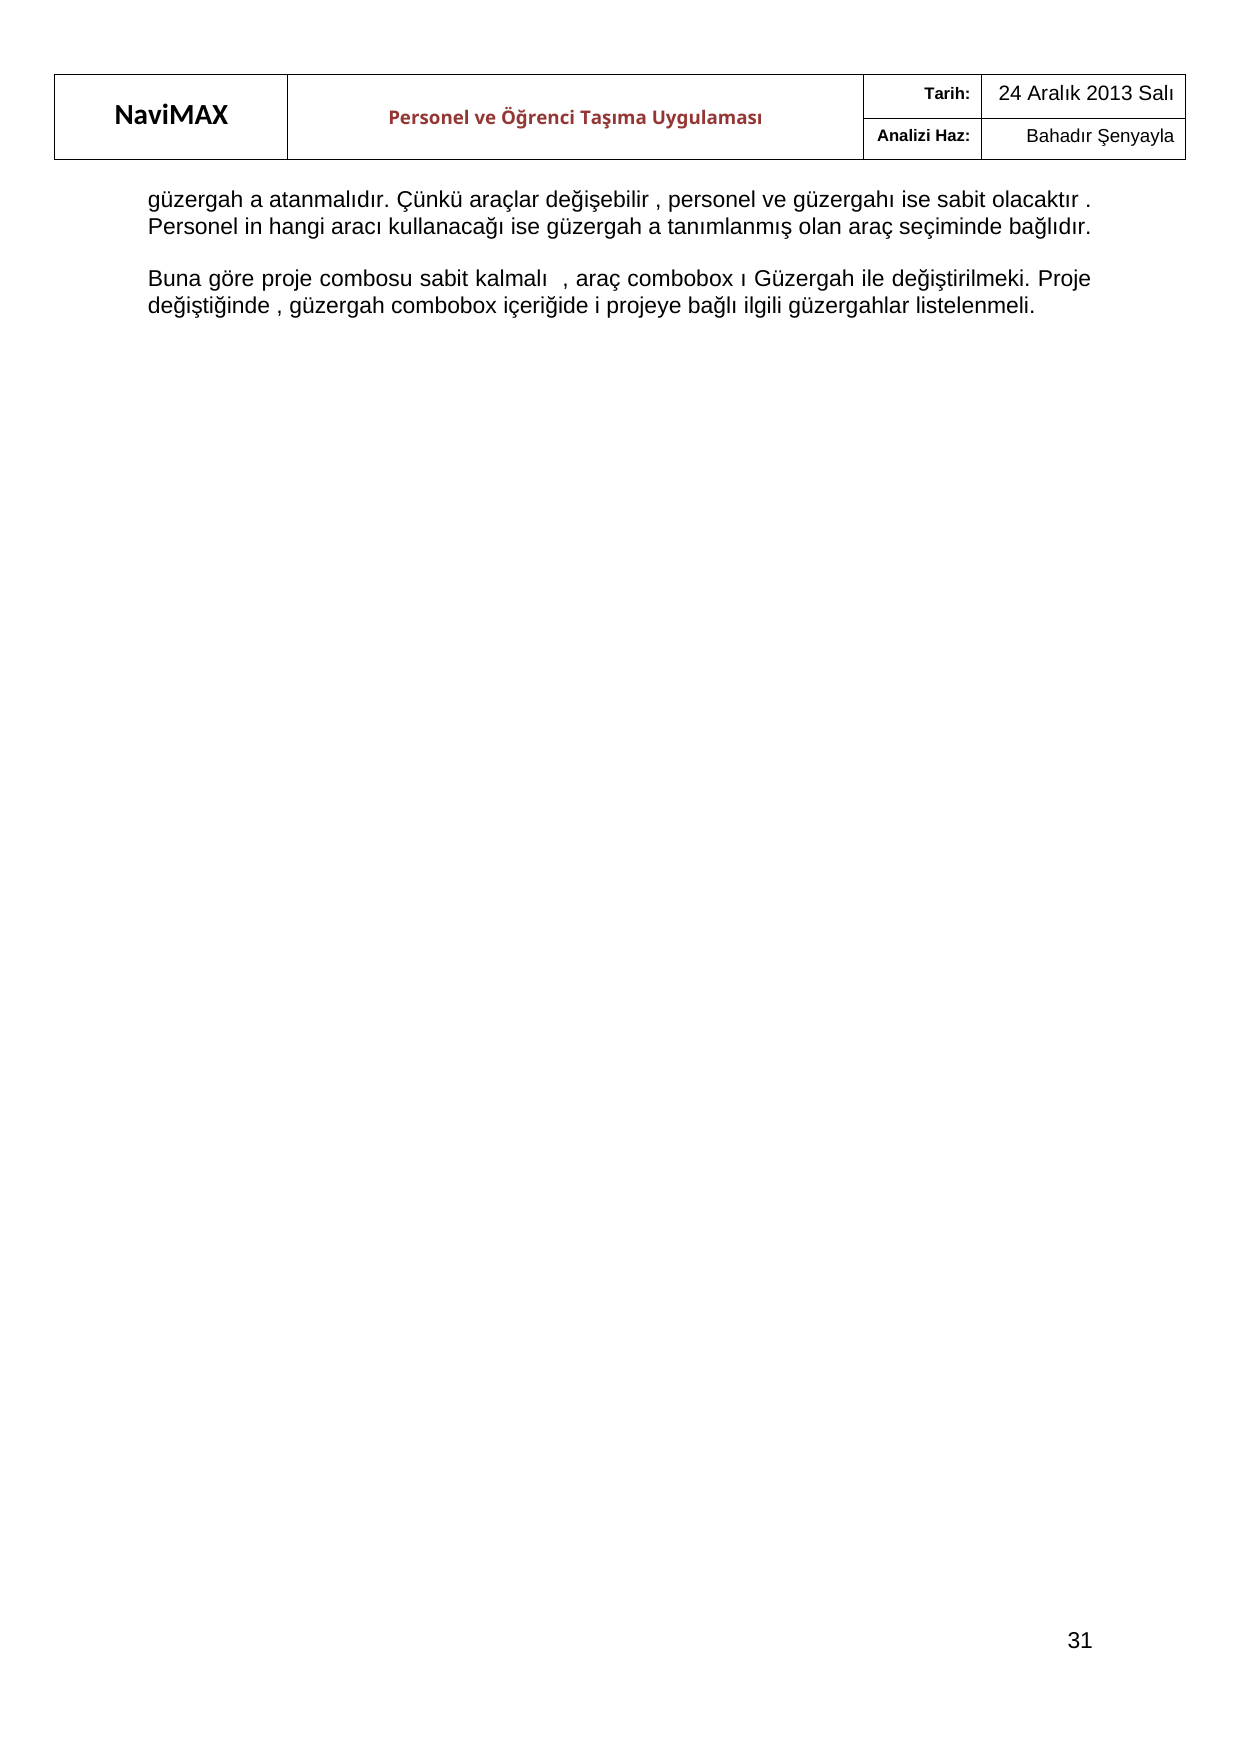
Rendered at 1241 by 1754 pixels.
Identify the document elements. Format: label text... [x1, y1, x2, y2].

text Buna göre proje combosu sabit kalmalı , araç combobox ı Güzergah ile değiştirilmeki. Proje değiştiğinde , güzergah combobox içeriğide i projeye bağlı ilgili güzergahlar listelenmeli. [148, 265, 1093, 318]
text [148, 186, 1093, 239]
